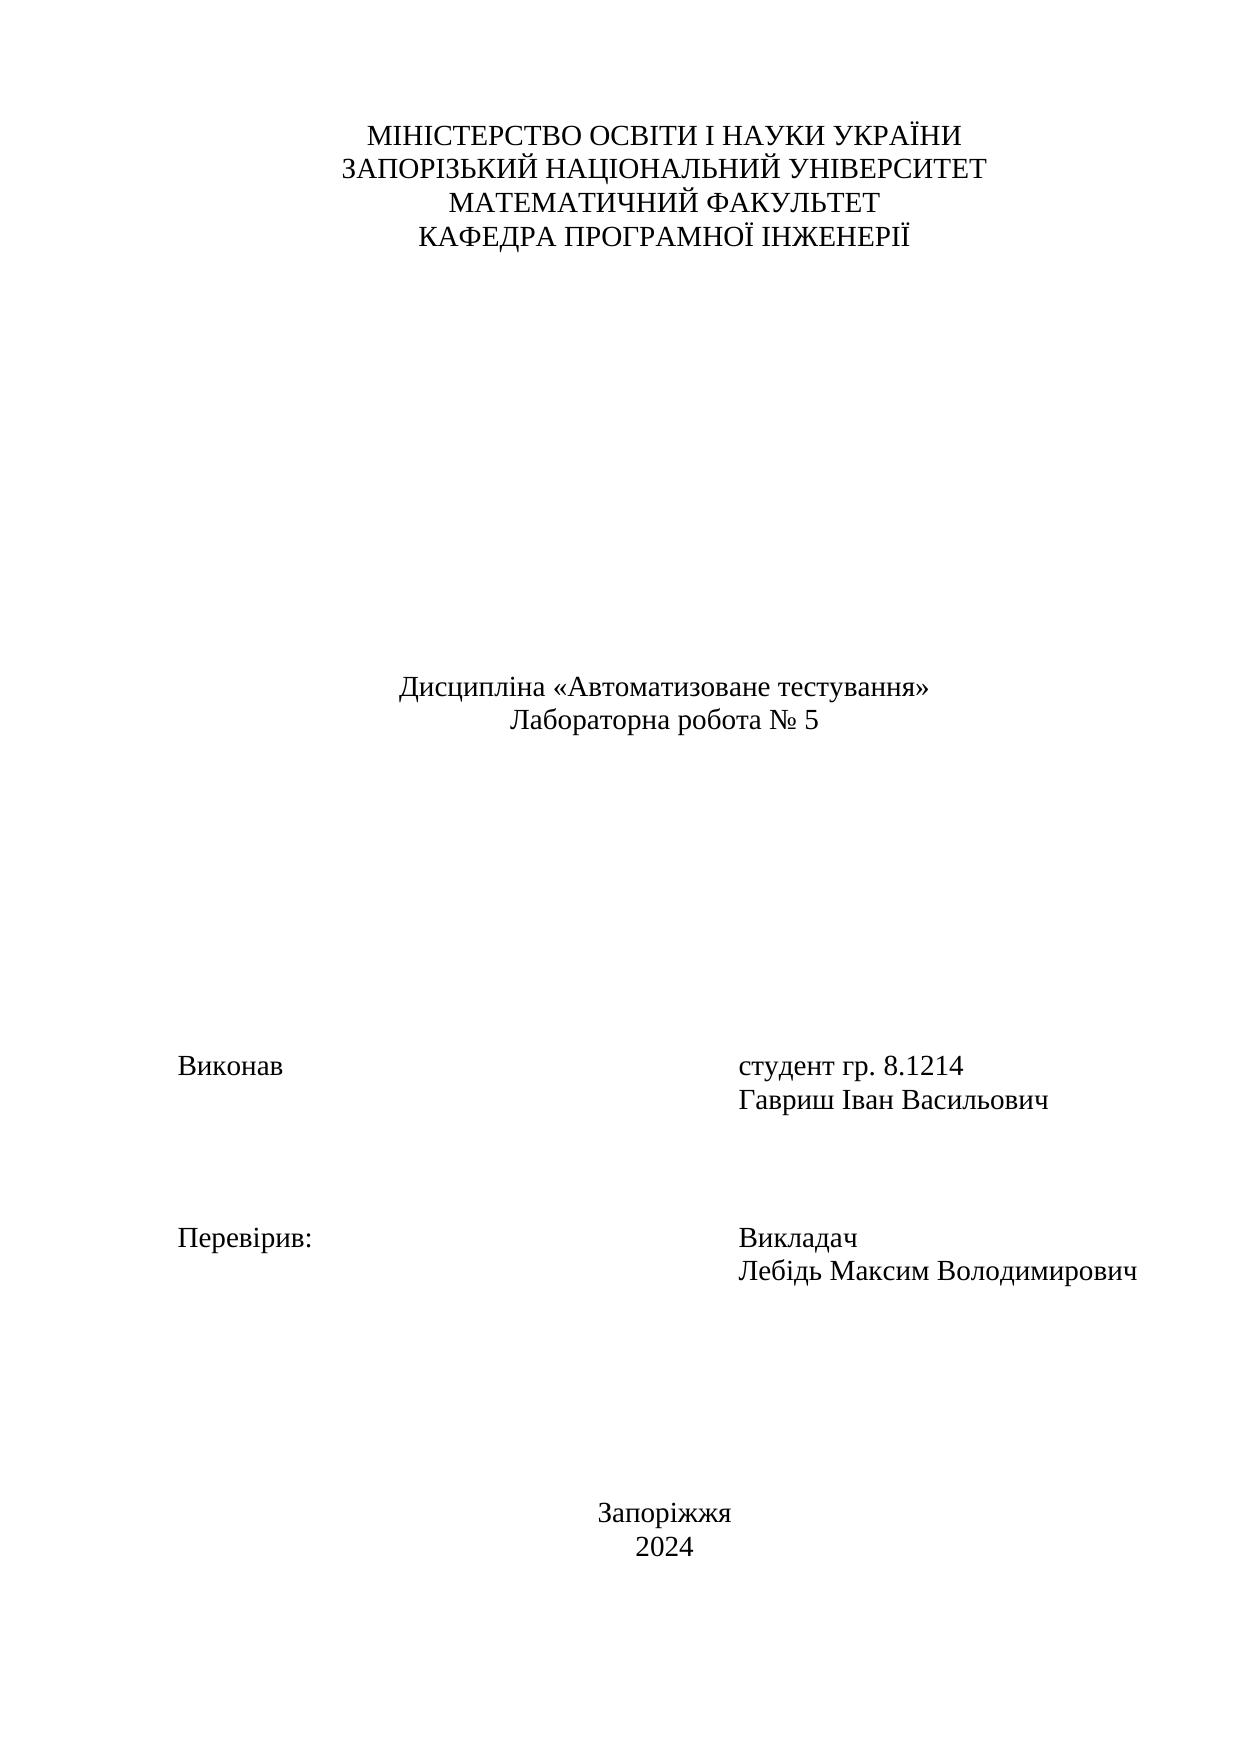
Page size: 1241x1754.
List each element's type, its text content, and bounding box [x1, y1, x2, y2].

text Дисципліна «Автоматизоване тестування» [177, 669, 1152, 702]
text Лабораторна робота № 5 [177, 702, 1152, 736]
text Запоріжжя [177, 1495, 1152, 1529]
text Виконав студент гр. 8.1214 [177, 1048, 1152, 1082]
text КАФЕДРА ПРОГРАМНОЇ ІНЖЕНЕРІЇ [177, 219, 1152, 252]
text ЗАПОРІЗЬКИЙ НАЦІОНАЛЬНИЙ УНІВЕРСИТЕТ [177, 152, 1152, 185]
text Гавриш Іван Васильович [738, 1082, 1152, 1116]
text Математичний факультет [177, 185, 1152, 219]
text Міністерство освіти і науки україни [177, 118, 1152, 152]
text Лебідь Максим Володимирович [738, 1253, 1152, 1287]
text Перевірив: Викладач [177, 1220, 1152, 1253]
text 2024 [177, 1529, 1152, 1562]
